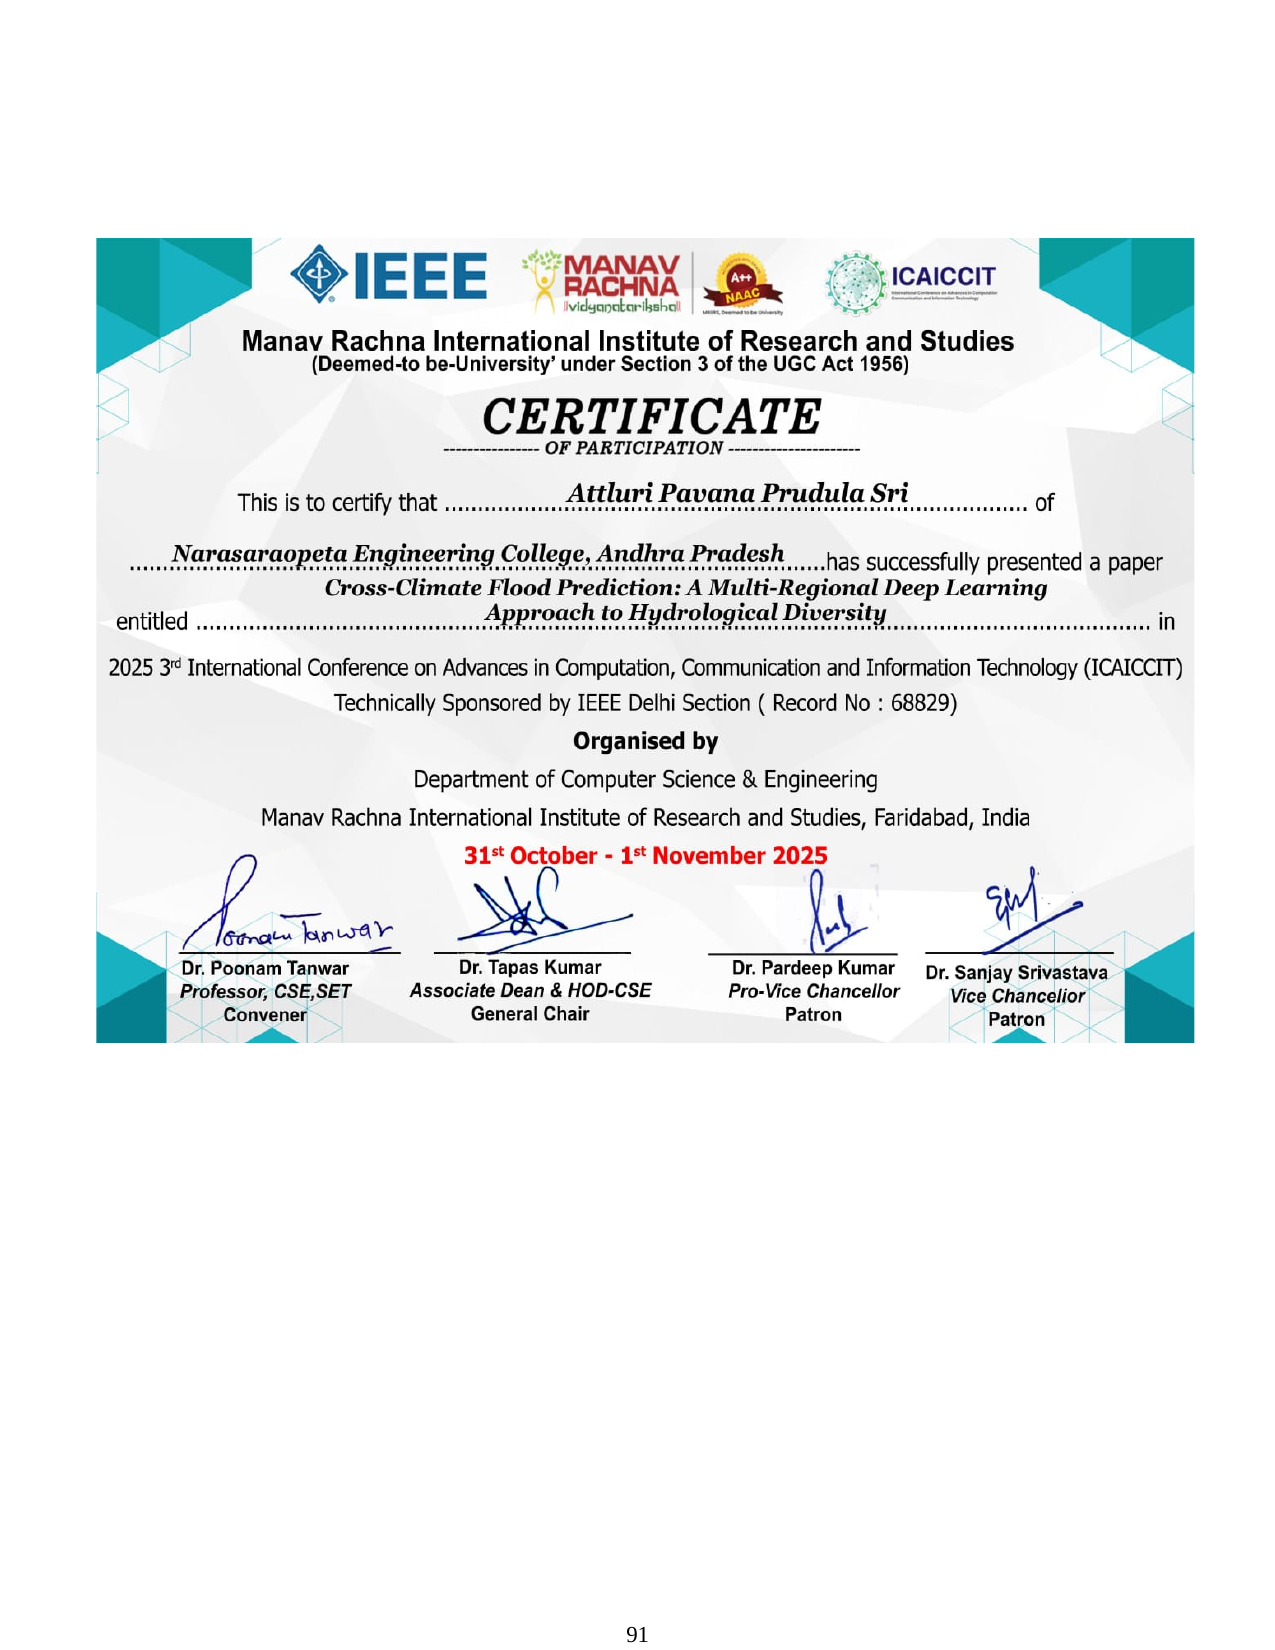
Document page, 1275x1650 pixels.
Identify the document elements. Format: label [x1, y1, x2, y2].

picture [96, 238, 1195, 1043]
